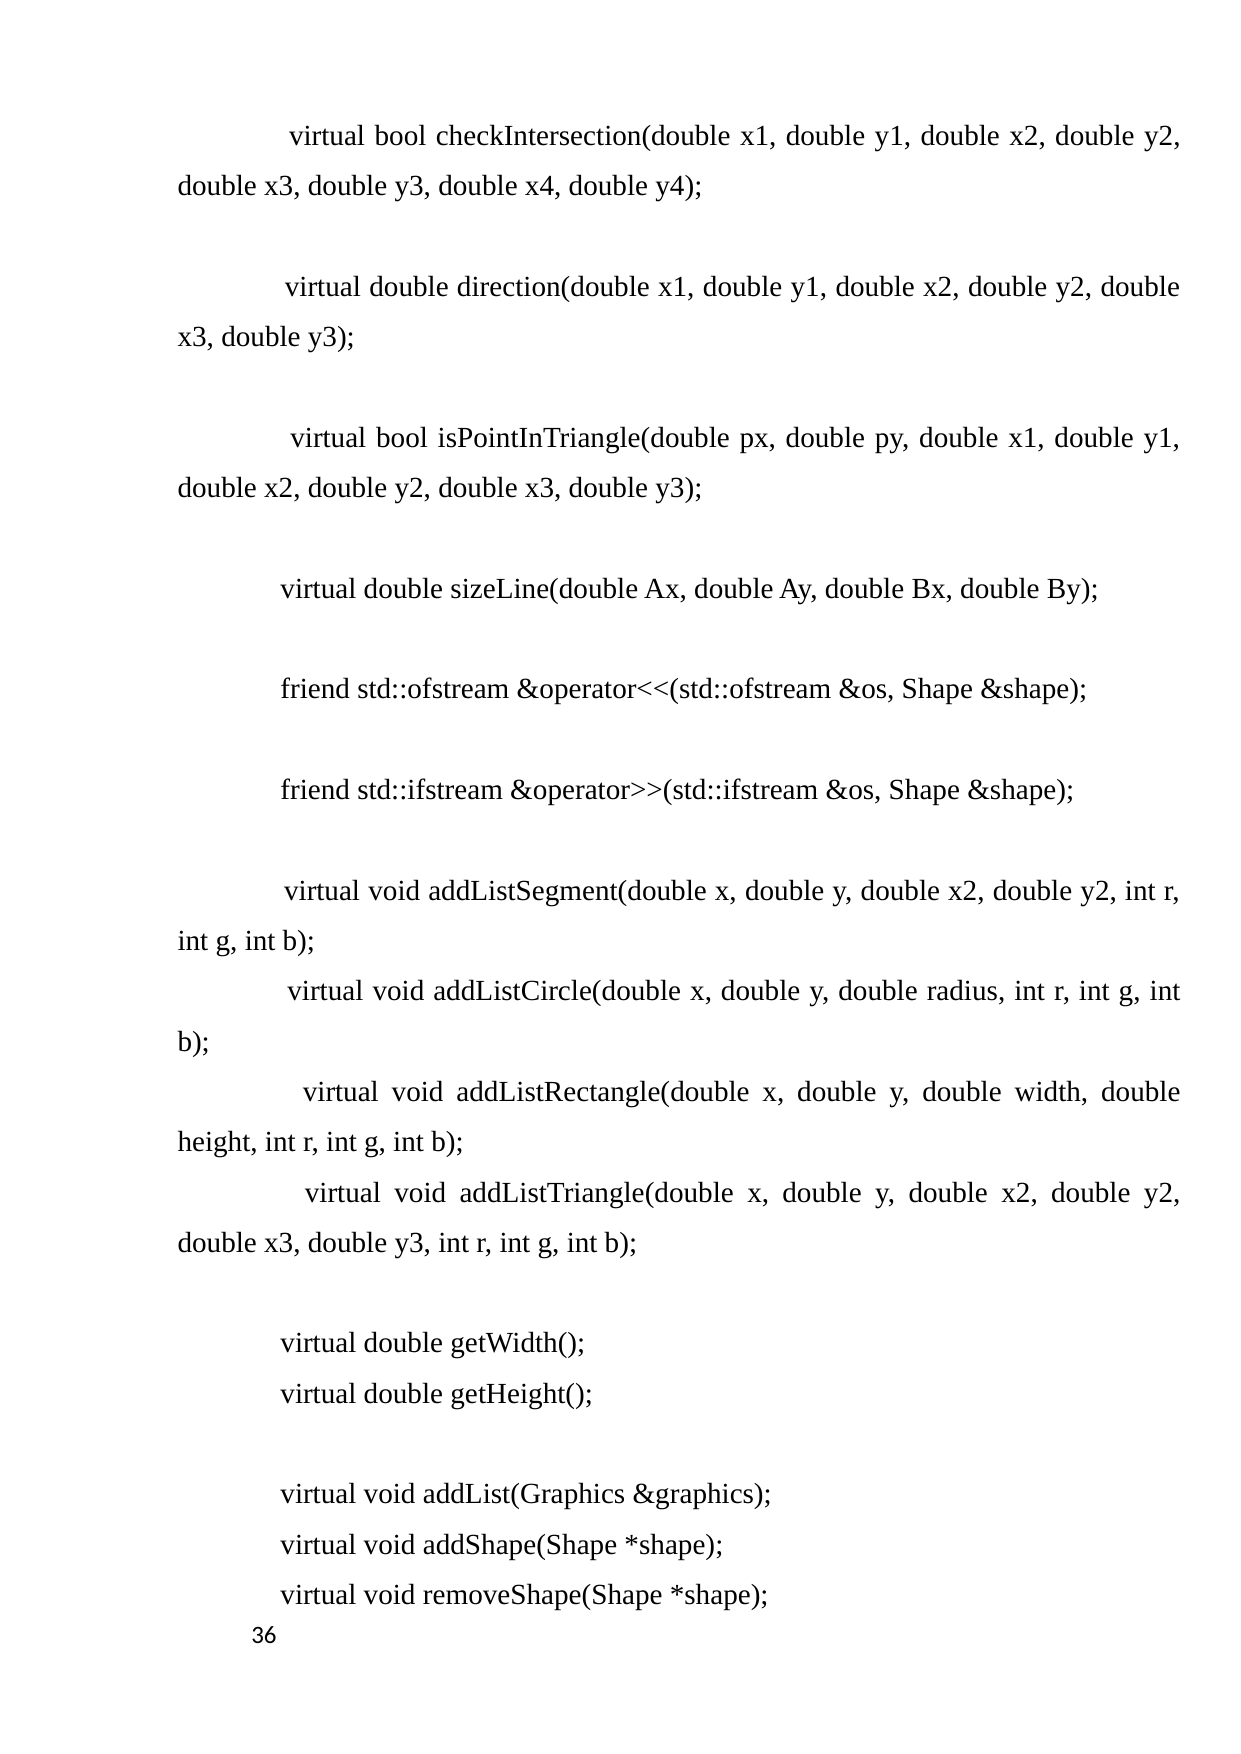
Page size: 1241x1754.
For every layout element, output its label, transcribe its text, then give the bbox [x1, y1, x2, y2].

text virtual double getHeight(); [177, 1376, 1181, 1409]
text friend std::ifstream &operator>>(std::ifstream &os, Shape &shape); [177, 772, 1181, 806]
text virtual double direction(double x1, double y1, double x2, double y2, double x3, double y3); [177, 269, 1181, 353]
text virtual void addListRectangle(double x, double y, double width, double height, int r, int g, int b); [177, 1074, 1181, 1158]
text virtual double sizeLine(double Ax, double Ay, double Bx, double By); [177, 571, 1181, 604]
text virtual void addList(Graphics &graphics); [177, 1477, 1181, 1510]
text virtual void addListSegment(double x, double y, double x2, double y2, int r, int g, int b); [177, 873, 1181, 957]
text virtual bool checkIntersection(double x1, double y1, double x2, double y2, double x3, double y3, double x4, double y4); [177, 118, 1181, 202]
text virtual void addListTriangle(double x, double y, double x2, double y2, double x3, double y3, int r, int g, int b); [177, 1175, 1181, 1258]
text virtual void removeShape(Shape *shape); [177, 1577, 1181, 1611]
text virtual bool isPointInTriangle(double px, double py, double x1, double y1, double x2, double y2, double x3, double y3); [177, 420, 1181, 504]
text virtual void addShape(Shape *shape); [177, 1527, 1181, 1560]
text virtual double getWidth(); [177, 1326, 1181, 1359]
text friend std::ofstream &operator<<(std::ofstream &os, Shape &shape); [177, 672, 1181, 705]
text virtual void addListCircle(double x, double y, double radius, int r, int g, int b); [177, 973, 1181, 1057]
